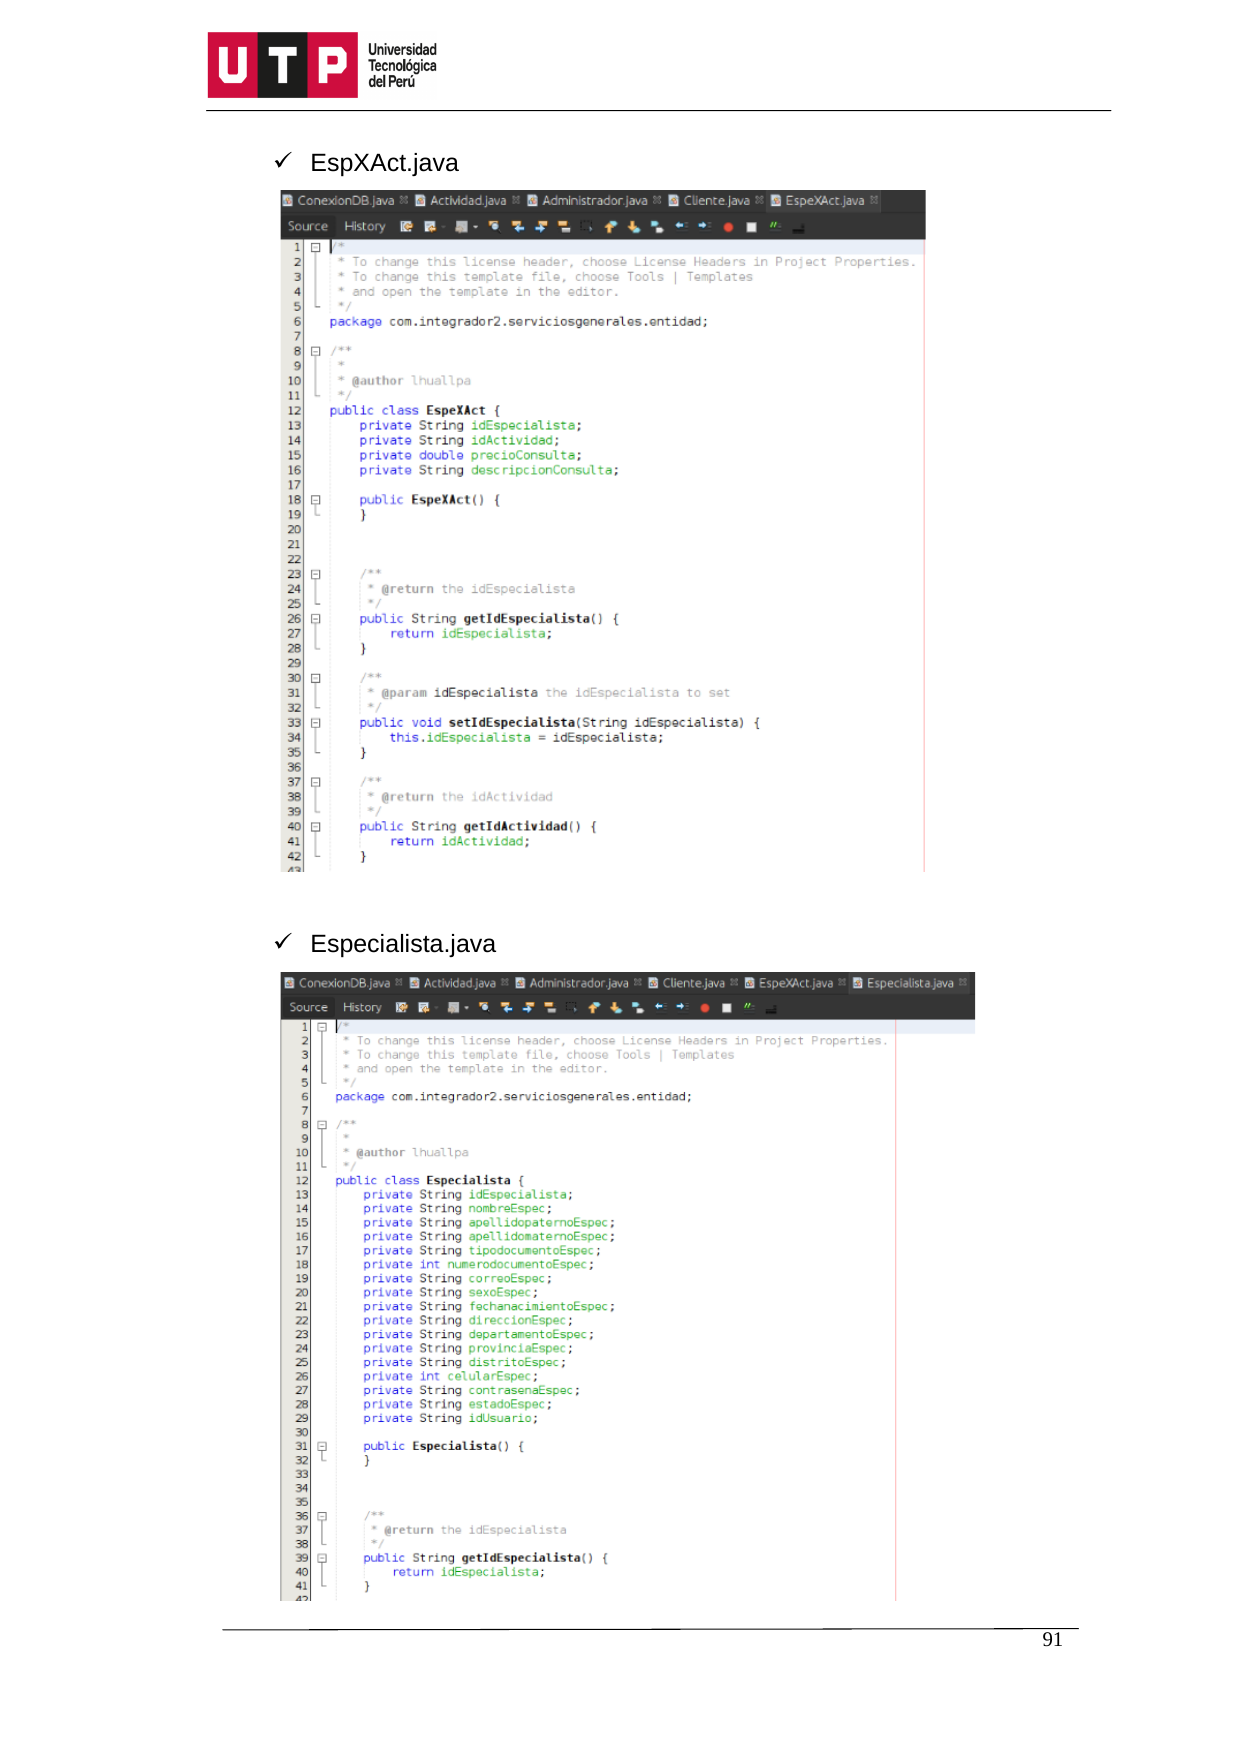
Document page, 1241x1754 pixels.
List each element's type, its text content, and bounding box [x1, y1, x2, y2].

picture [280, 190, 926, 872]
list EspXAct.java [273, 148, 1063, 176]
picture [206, 31, 438, 100]
picture [280, 972, 976, 1601]
list Especialista.java [273, 929, 1063, 958]
